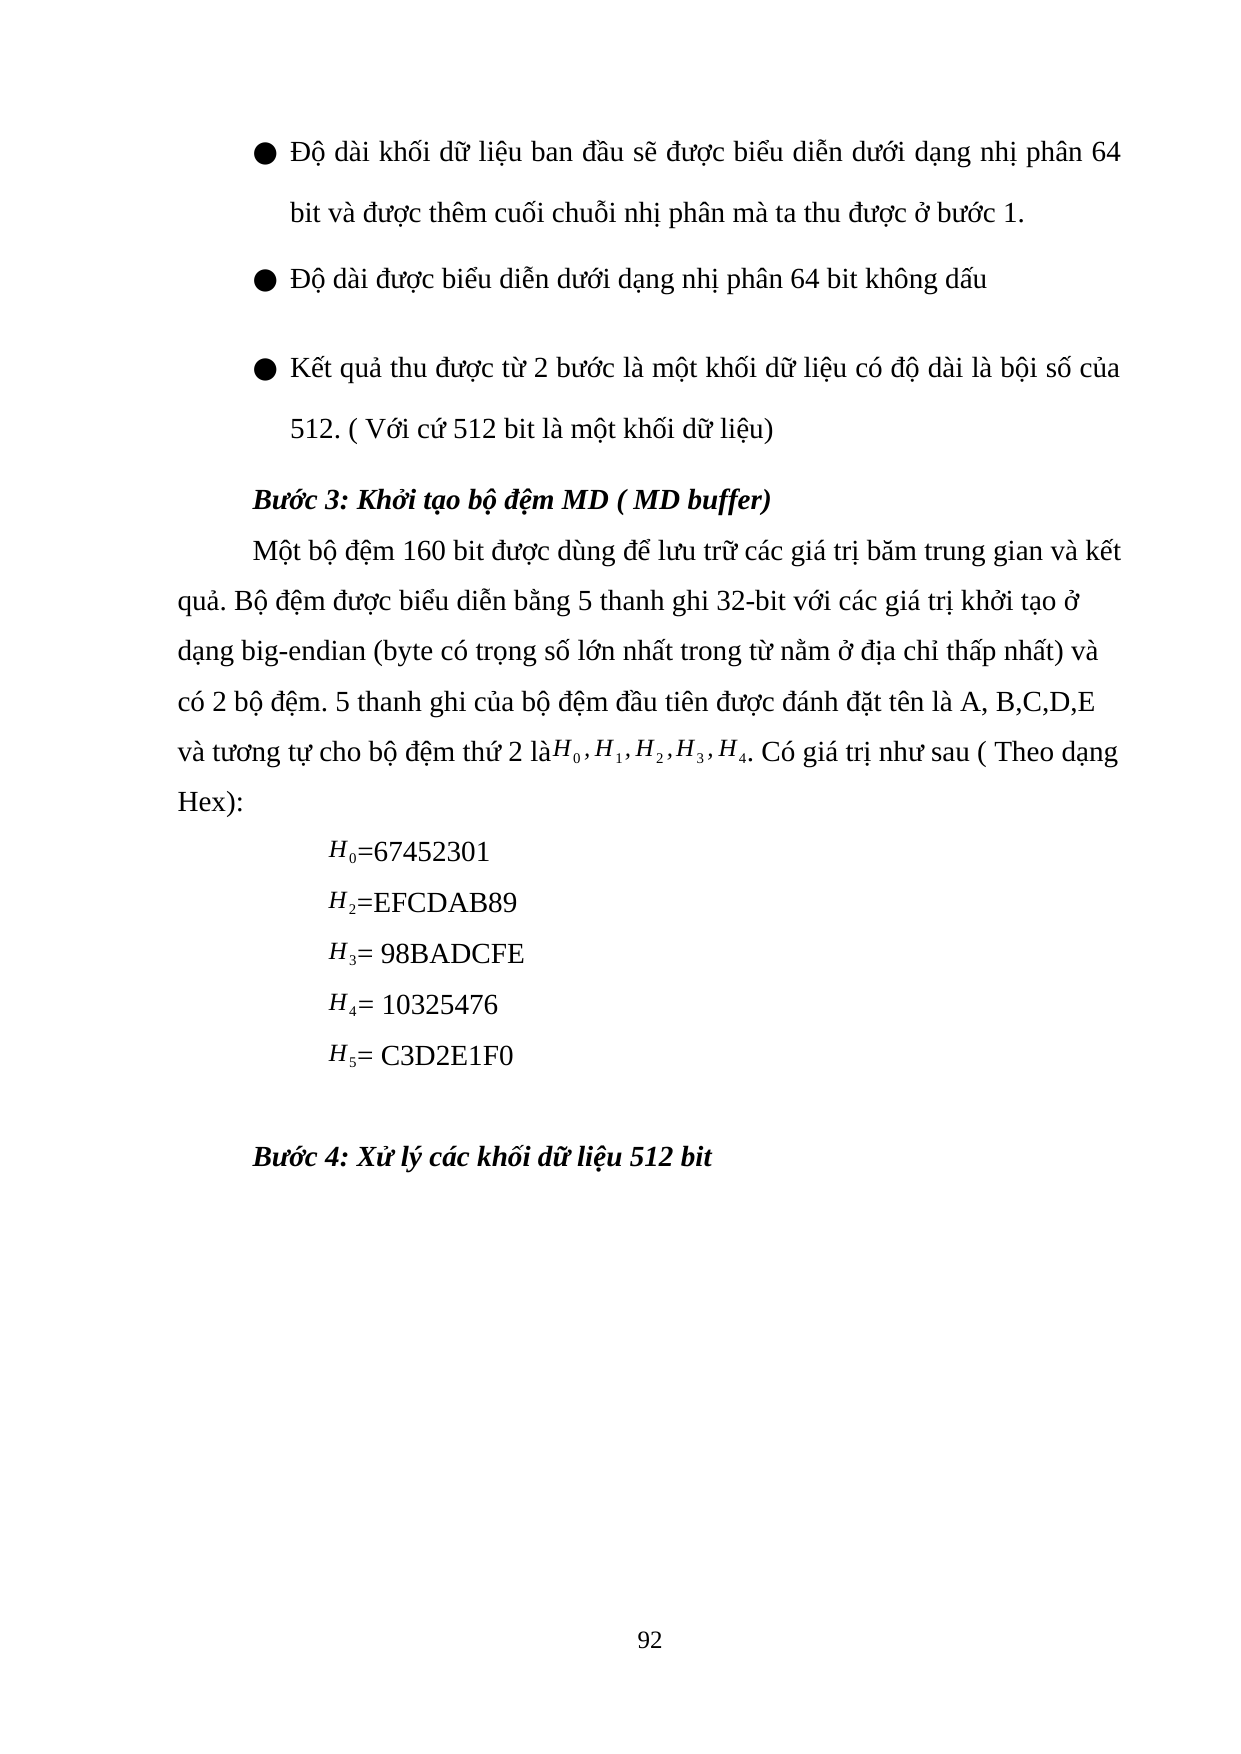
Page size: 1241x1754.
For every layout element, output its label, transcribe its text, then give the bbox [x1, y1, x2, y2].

list Độ dài được biểu diễn dưới dạng nhị phân 64 bit không dấu [252, 245, 1122, 305]
text =67452301 [327, 834, 1122, 869]
text Một bộ đệm 160 bit được dùng để lưu trữ các giá trị băm trung gian và kết quả. Bộ đệm được biểu diễn bằng 5 thanh ghi 32-bit với các giá trị khởi tạo ở dạng big-endian (byte có trọng số lớn nhất trong từ nằm ở địa chỉ thấp nhất) và có 2 bộ đệm. 5 thanh ghi của bộ đệm đầu tiên được đánh đặt tên là A, B,C,D,E và tương tự cho bộ đệm thứ 2 là. Có giá trị như sau ( Theo dạng Hex): [177, 533, 1122, 818]
list Kết quả thu được từ 2 bước là một khối dữ liệu có độ dài là bội số của 512. ( Với cứ 512 bit là một khối dữ liệu) [252, 335, 1122, 445]
text =EFCDAB89 [327, 885, 1122, 919]
text Bước 4: Xử lý các khối dữ liệu 512 bit [177, 1139, 1122, 1173]
list Độ dài khối dữ liệu ban đầu sẽ được biểu diễn dưới dạng nhị phân 64 bit và được thêm cuối chuỗi nhị phân mà ta thu được ở bước 1. [252, 118, 1122, 228]
text = 98BADCFE [327, 936, 1122, 970]
text Bước 3: Khởi tạo bộ đệm MD ( MD buffer) [177, 482, 1122, 516]
text = C3D2E1F0 [327, 1038, 1122, 1072]
text = 10325476 [327, 987, 1122, 1021]
